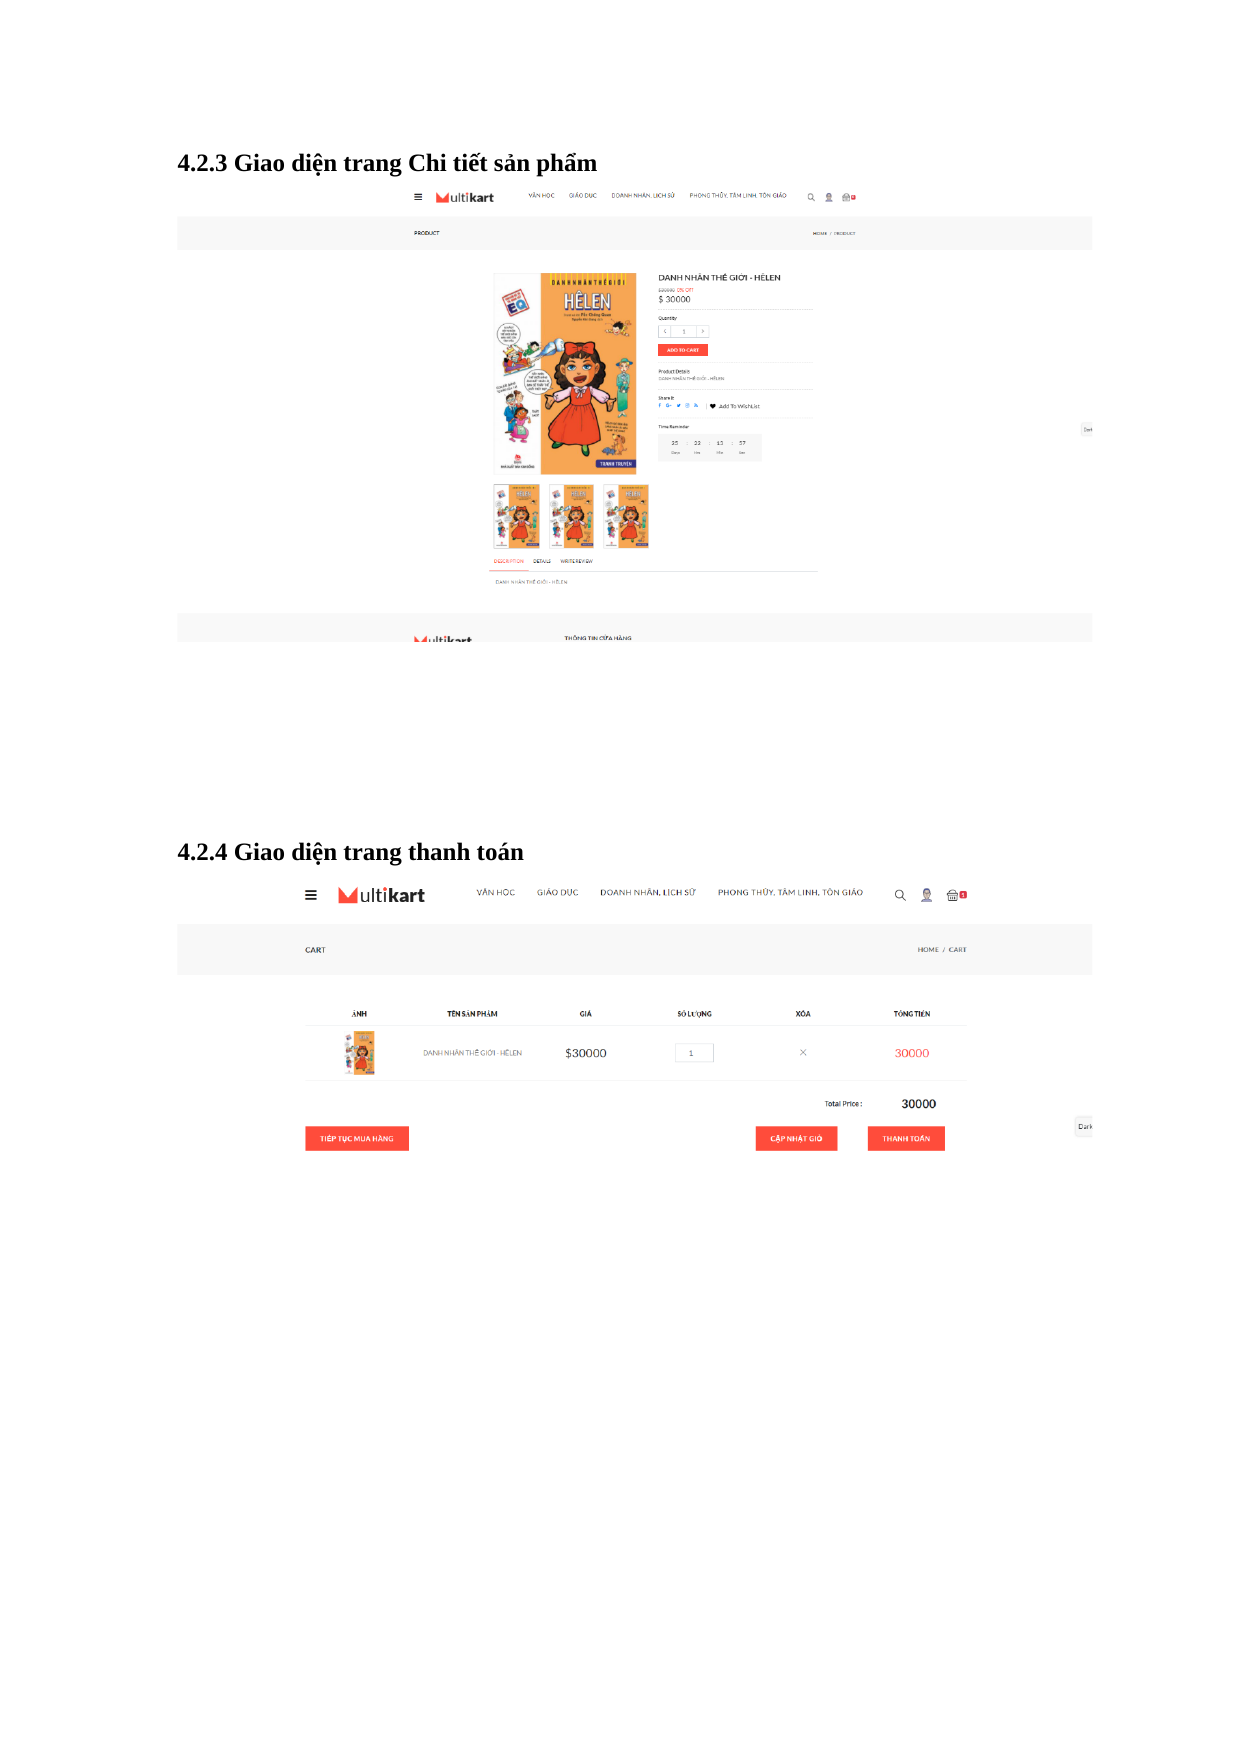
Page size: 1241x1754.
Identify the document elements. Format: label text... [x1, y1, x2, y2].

picture [177, 180, 1093, 642]
subtitle 4.2.4 Giao diện trang thanh toán [177, 837, 1092, 865]
picture [177, 869, 1093, 1178]
subtitle 4.2.3 Giao diện trang Chi tiết sản phẩm [177, 148, 1092, 176]
